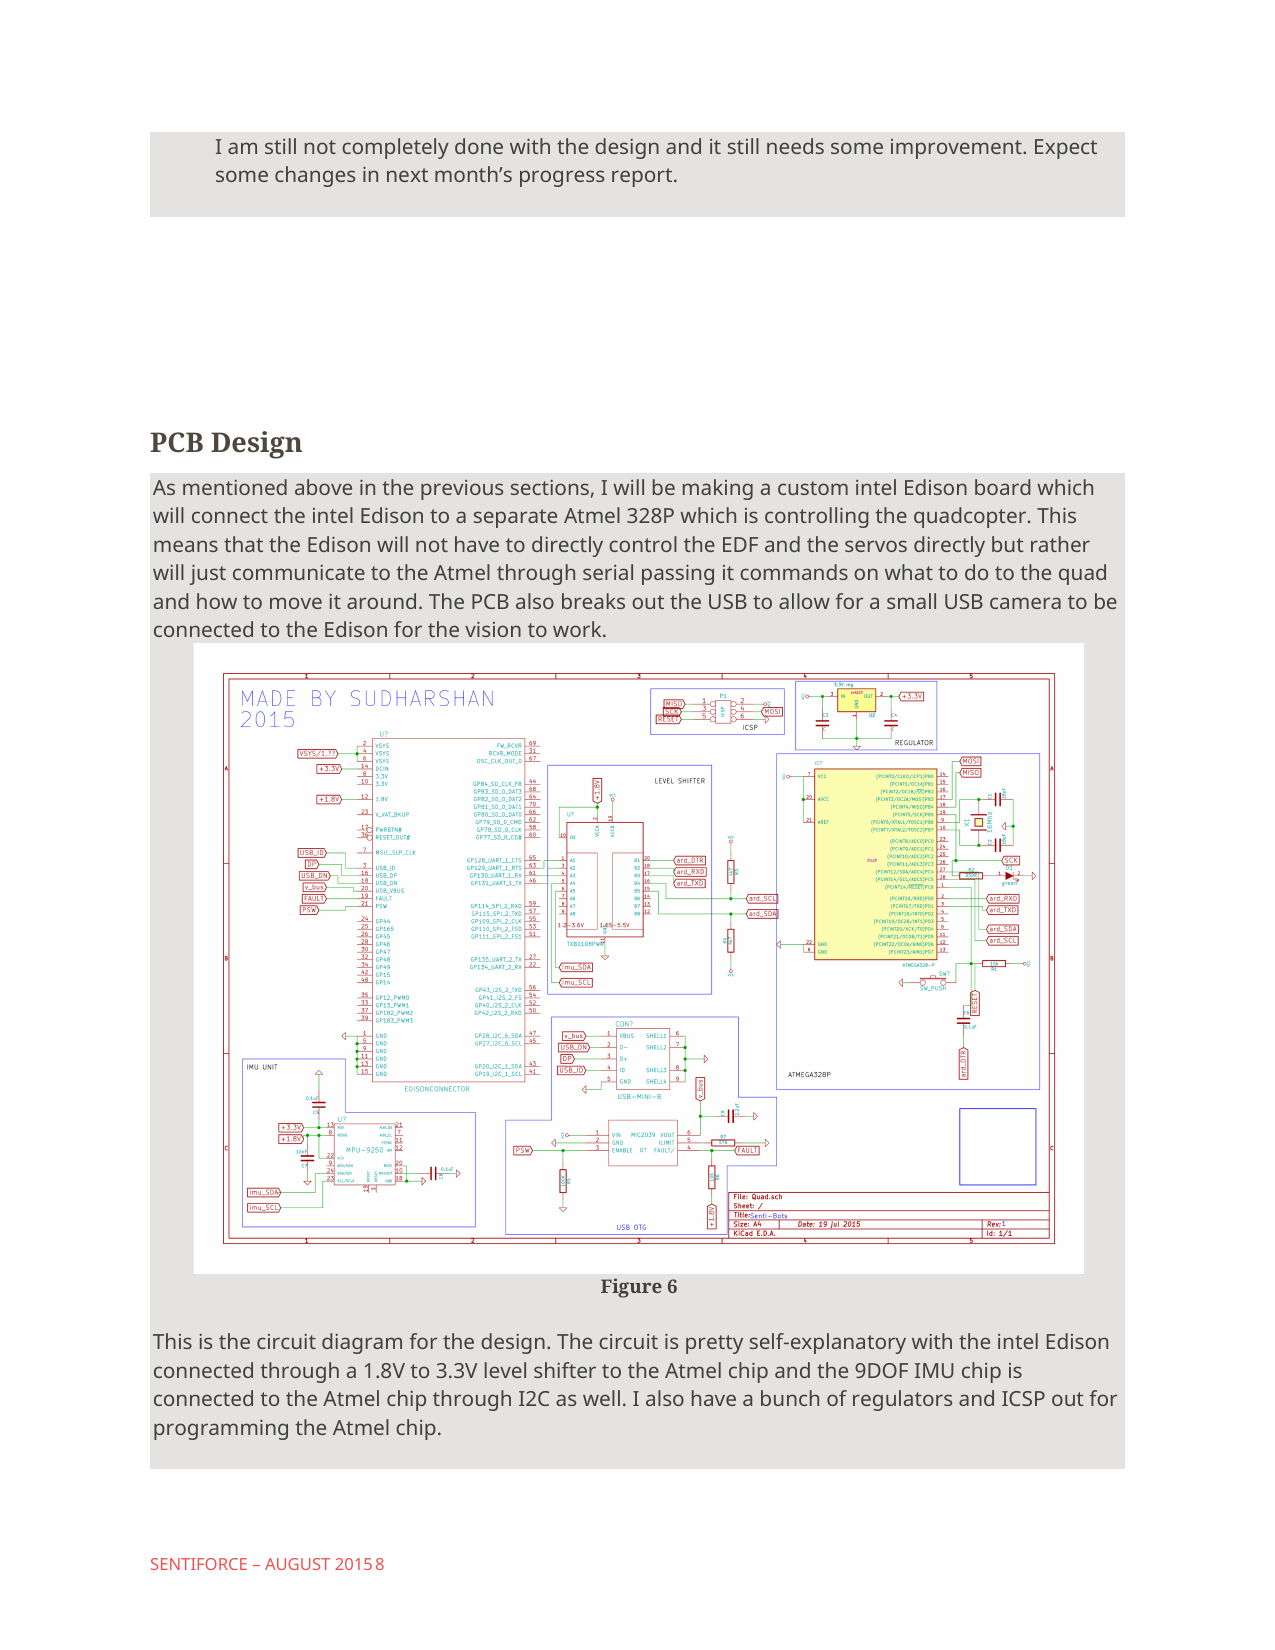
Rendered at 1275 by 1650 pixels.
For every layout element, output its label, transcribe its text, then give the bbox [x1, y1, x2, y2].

subtitle PCB Design [150, 424, 1125, 461]
picture [193, 643, 1085, 1274]
table_header [150, 132, 213, 217]
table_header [215, 132, 1125, 217]
